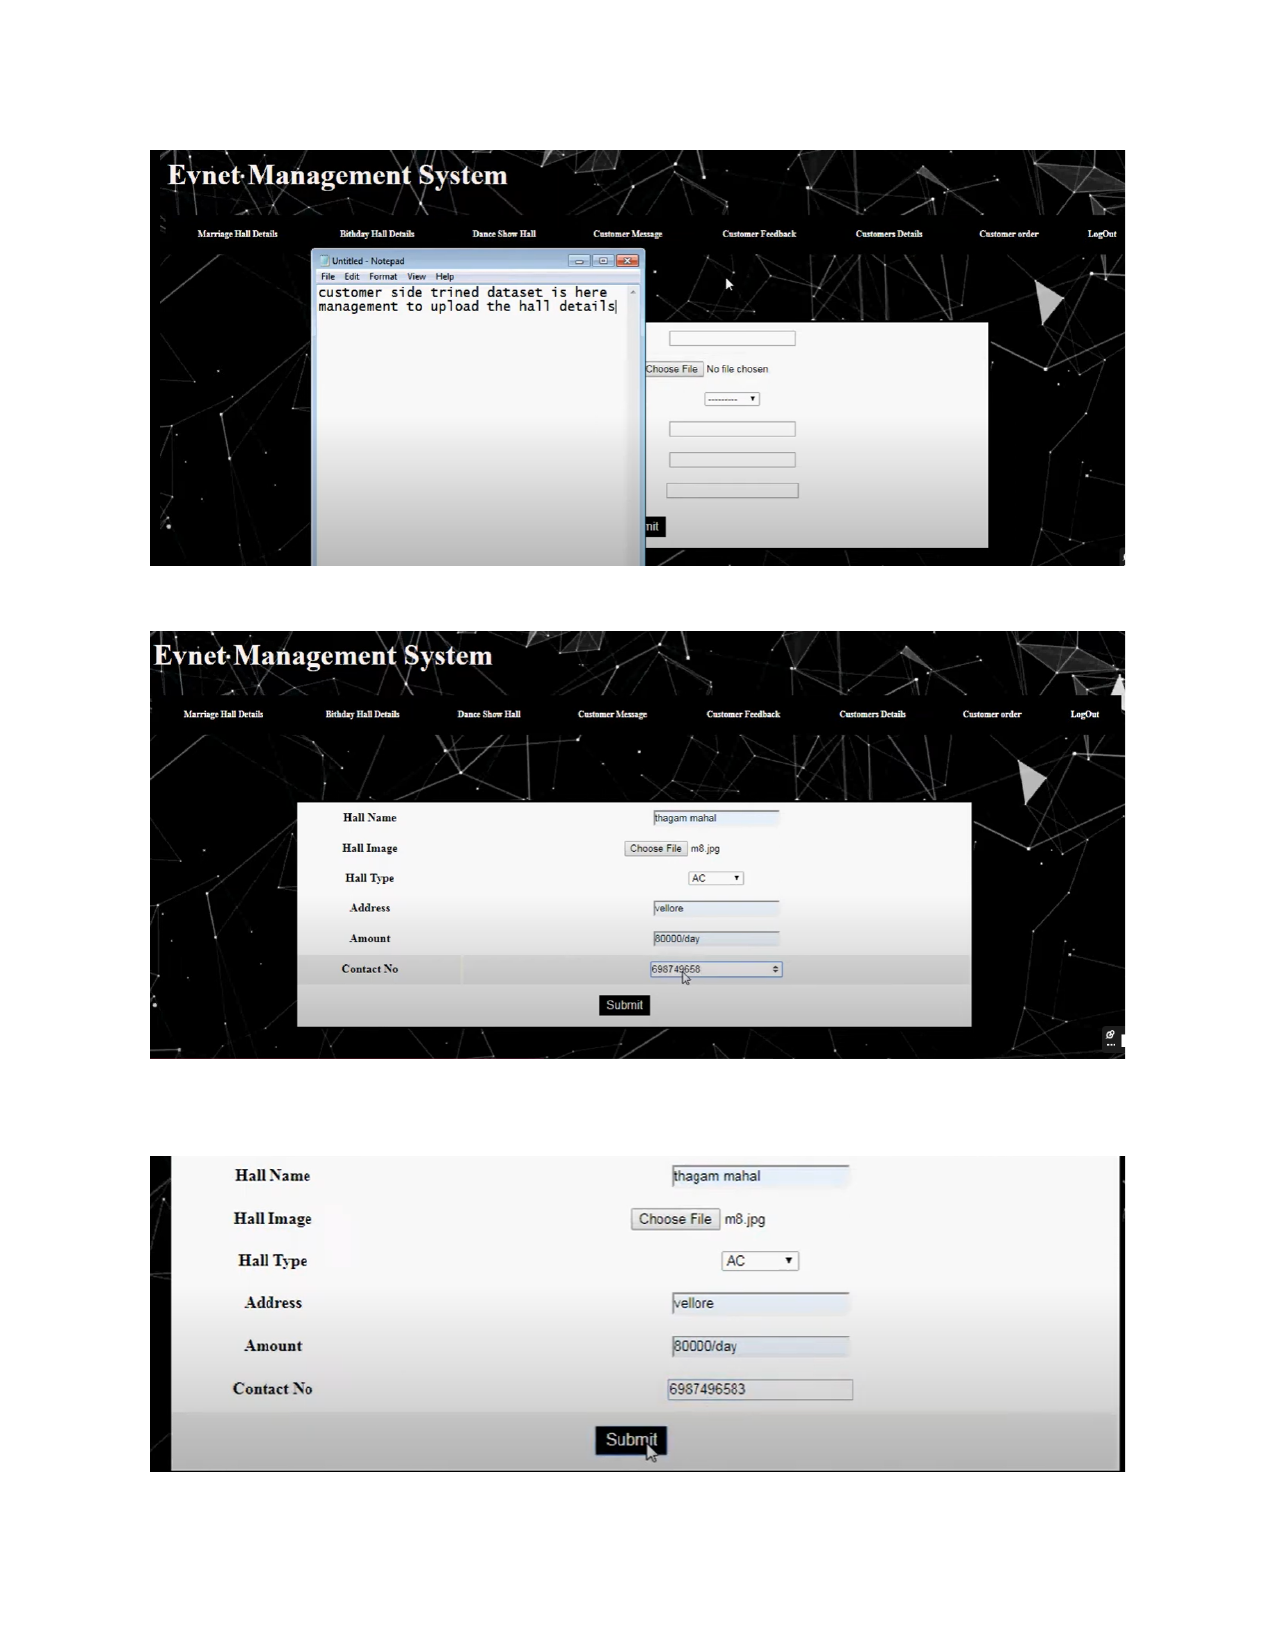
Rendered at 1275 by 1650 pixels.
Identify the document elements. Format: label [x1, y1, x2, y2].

picture [150, 631, 1125, 1059]
picture [150, 1156, 1125, 1472]
picture [150, 150, 1125, 566]
